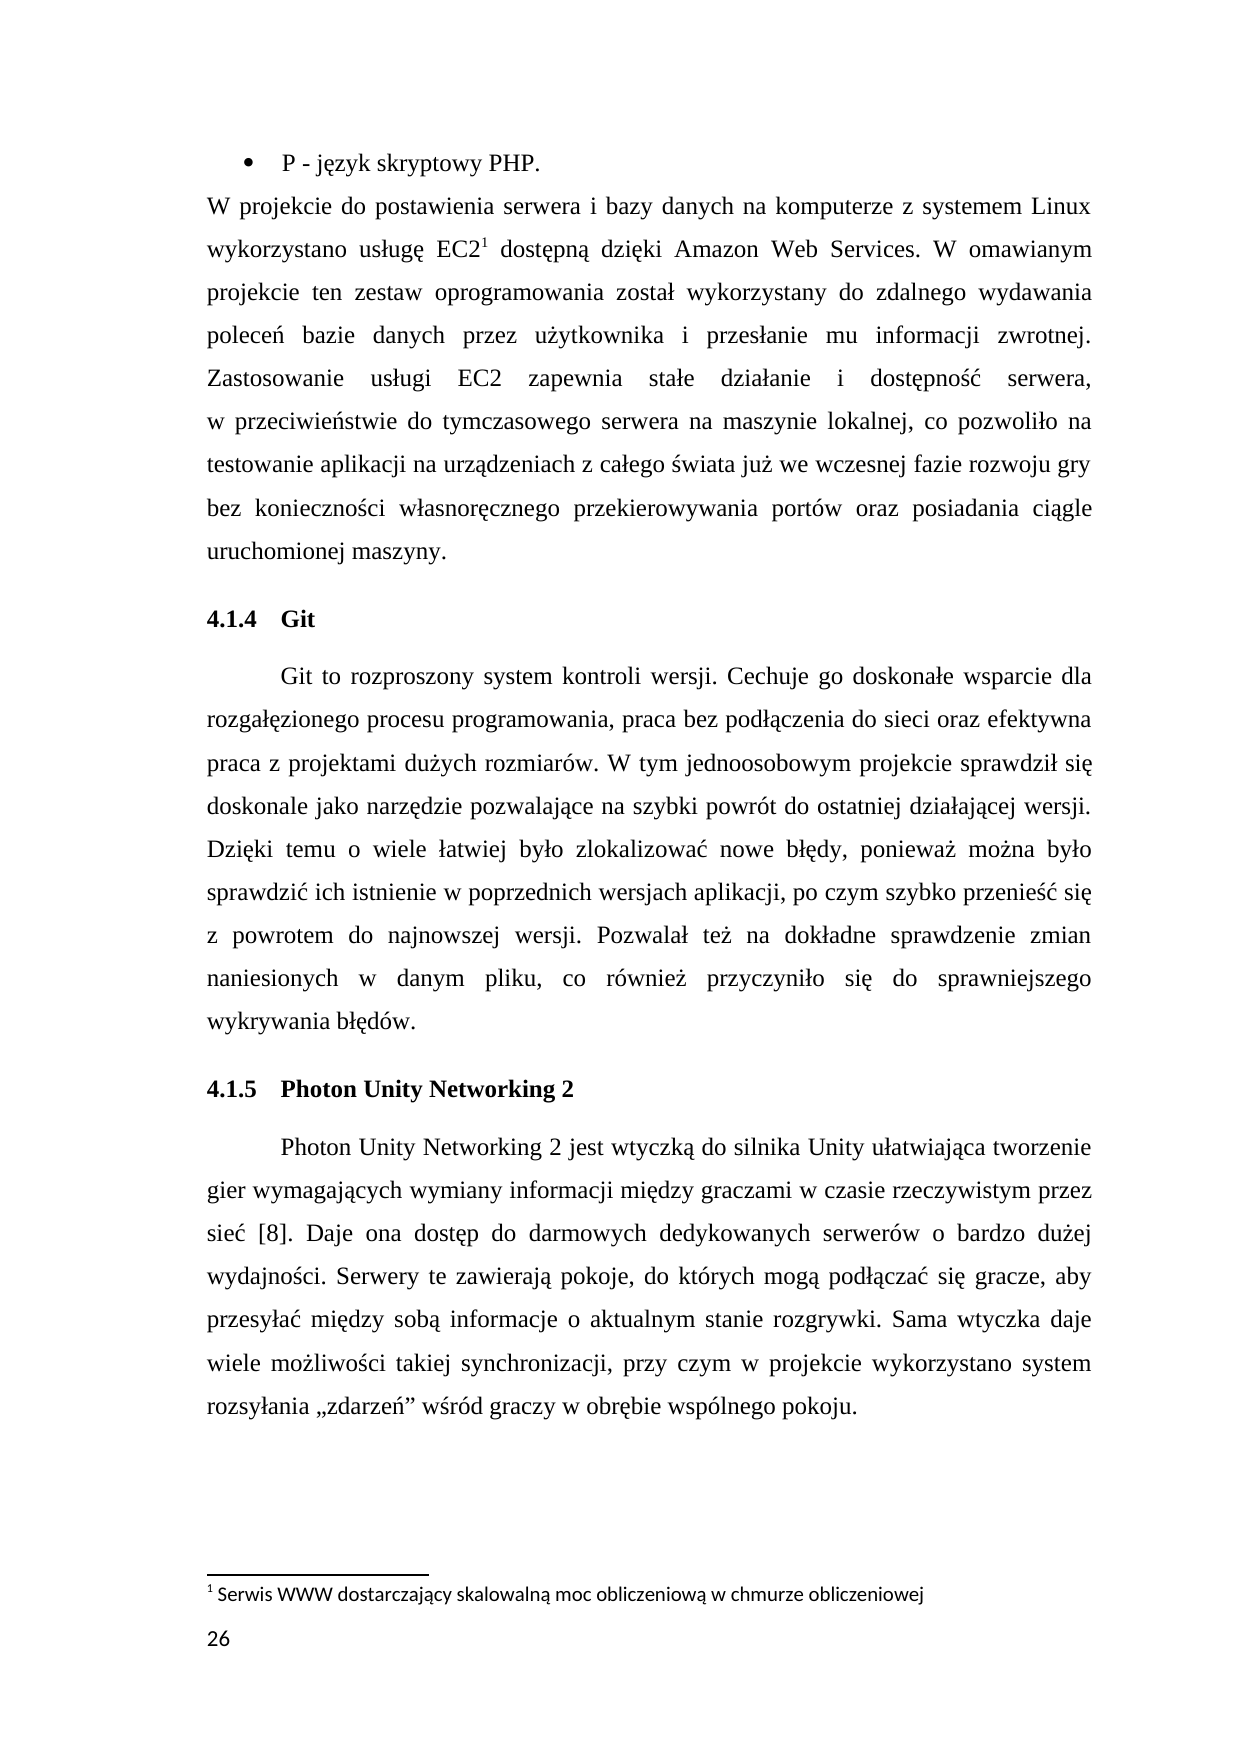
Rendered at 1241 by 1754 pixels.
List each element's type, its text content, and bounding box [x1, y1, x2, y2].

text Git to rozproszony system kontroli wersji. Cechuje go doskonałe wsparcie dla rozgałęzionego procesu programowania, praca bez podłączenia do sieci oraz efektywna praca z projektami dużych rozmiarów. W tym jednoosobowym projekcie sprawdził się doskonale jako narzędzie pozwalające na szybki powrót do ostatniej działającej wersji. Dzięki temu o wiele łatwiej było zlokalizować nowe błędy, ponieważ można było sprawdzić ich istnienie w poprzednich wersjach aplikacji, po czym szybko przenieść się z powrotem do najnowszej wersji. Pozwalał też na dokładne sprawdzenie zmian naniesionych w danym pliku, co również przyczyniło się do sprawniejszego wykrywania błędów. [207, 661, 1093, 1035]
subtitle 4.1.5 Photon Unity Networking 2 [207, 1074, 1093, 1103]
text W projekcie do postawienia serwera i bazy danych na komputerze z systemem Linux wykorzystano usługę EC2 dostępną dzięki Amazon Web Services. W omawianym projekcie ten zestaw oprogramowania został wykorzystany do zdalnego wydawania poleceń bazie danych przez użytkownika i przesłanie mu informacji zwrotnej. Zastosowanie usługi EC2 zapewnia stałe działanie i dostępność serwera, w przeciwieństwie do tymczasowego serwera na maszynie lokalnej, co pozwoliło na testowanie aplikacji na urządzeniach z całego świata już we wczesnej fazie rozwoju gry bez konieczności własnoręcznego przekierowywania portów oraz posiadania ciągle uruchomionej maszyny. [207, 191, 1093, 564]
text Photon Unity Networking 2 jest wtyczką do silnika Unity ułatwiająca tworzenie gier wymagających wymiany informacji między graczami w czasie rzeczywistym przez sieć . Daje ona dostęp do darmowych dedykowanych serwerów o bardzo dużej wydajności. Serwery te zawierają pokoje, do których mogą podłączać się gracze, aby przesyłać między sobą informacje o aktualnym stanie rozgrywki. Sama wtyczka daje wiele możliwości takiej synchronizacji, przy czym w projekcie wykorzystano system rozsyłania „zdarzeń” wśród graczy w obrębie wspólnego pokoju. [207, 1132, 1093, 1419]
subtitle 4.1.4 Git [207, 604, 1093, 633]
list P - język skryptowy PHP. [244, 148, 1093, 176]
